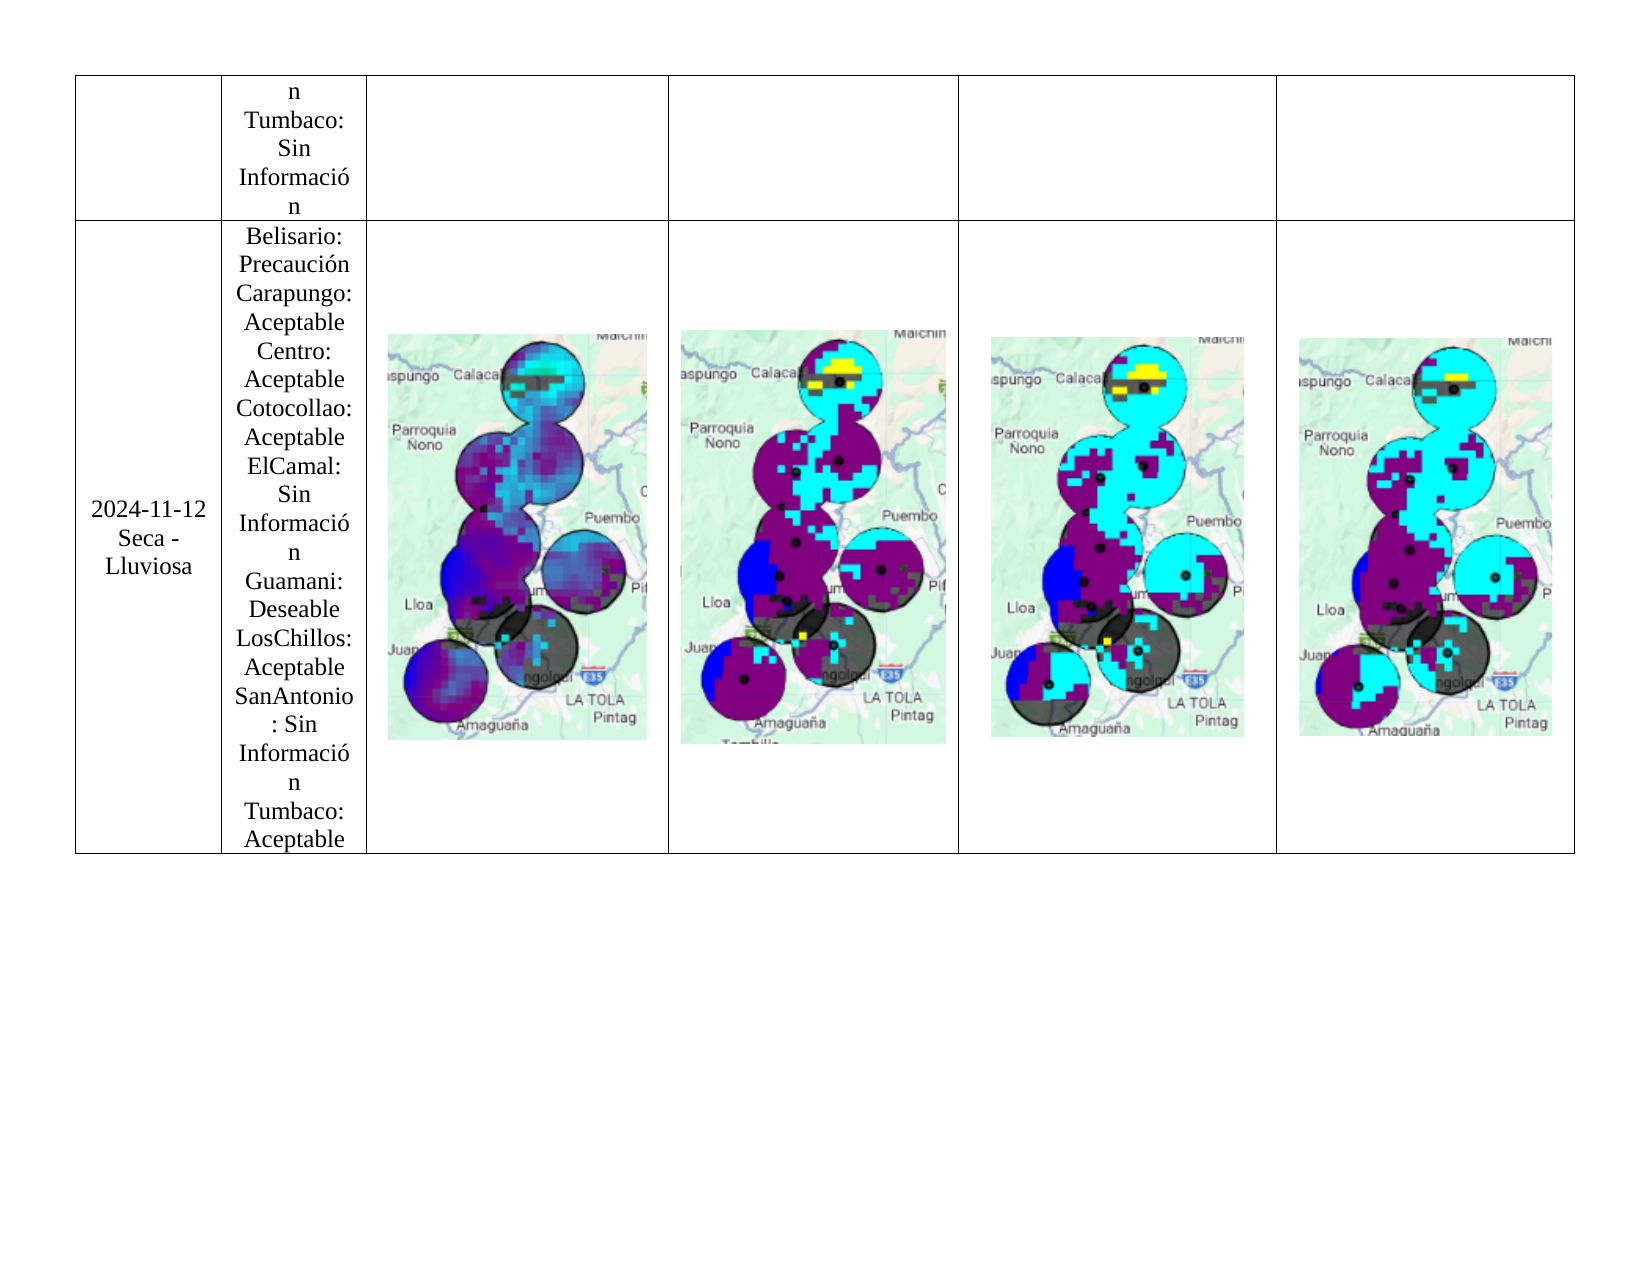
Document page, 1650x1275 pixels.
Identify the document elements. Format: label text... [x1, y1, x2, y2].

picture [387, 334, 648, 740]
table_cell 2024-11-12 Seca - Lluviosa [76, 221, 221, 853]
table_cell [959, 221, 1276, 853]
table_cell [959, 76, 1276, 220]
table_cell [1277, 76, 1574, 220]
table_cell Belisario: Precaución Carapungo: Aceptable Centro: Aceptable Cotocollao: Aceptable ElCamal: Sin Información Guamani: Deseable LosChillos: Aceptable SanAntonio: Sin Información Tumbaco: Aceptable [222, 221, 366, 853]
table_cell [1277, 221, 1574, 853]
picture [991, 337, 1245, 737]
picture [680, 330, 947, 744]
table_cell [76, 76, 221, 220]
table_cell [669, 76, 958, 220]
table_cell [367, 76, 668, 220]
table_cell [367, 221, 668, 853]
table_cell [669, 221, 958, 853]
picture [1299, 338, 1553, 736]
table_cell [222, 76, 366, 220]
